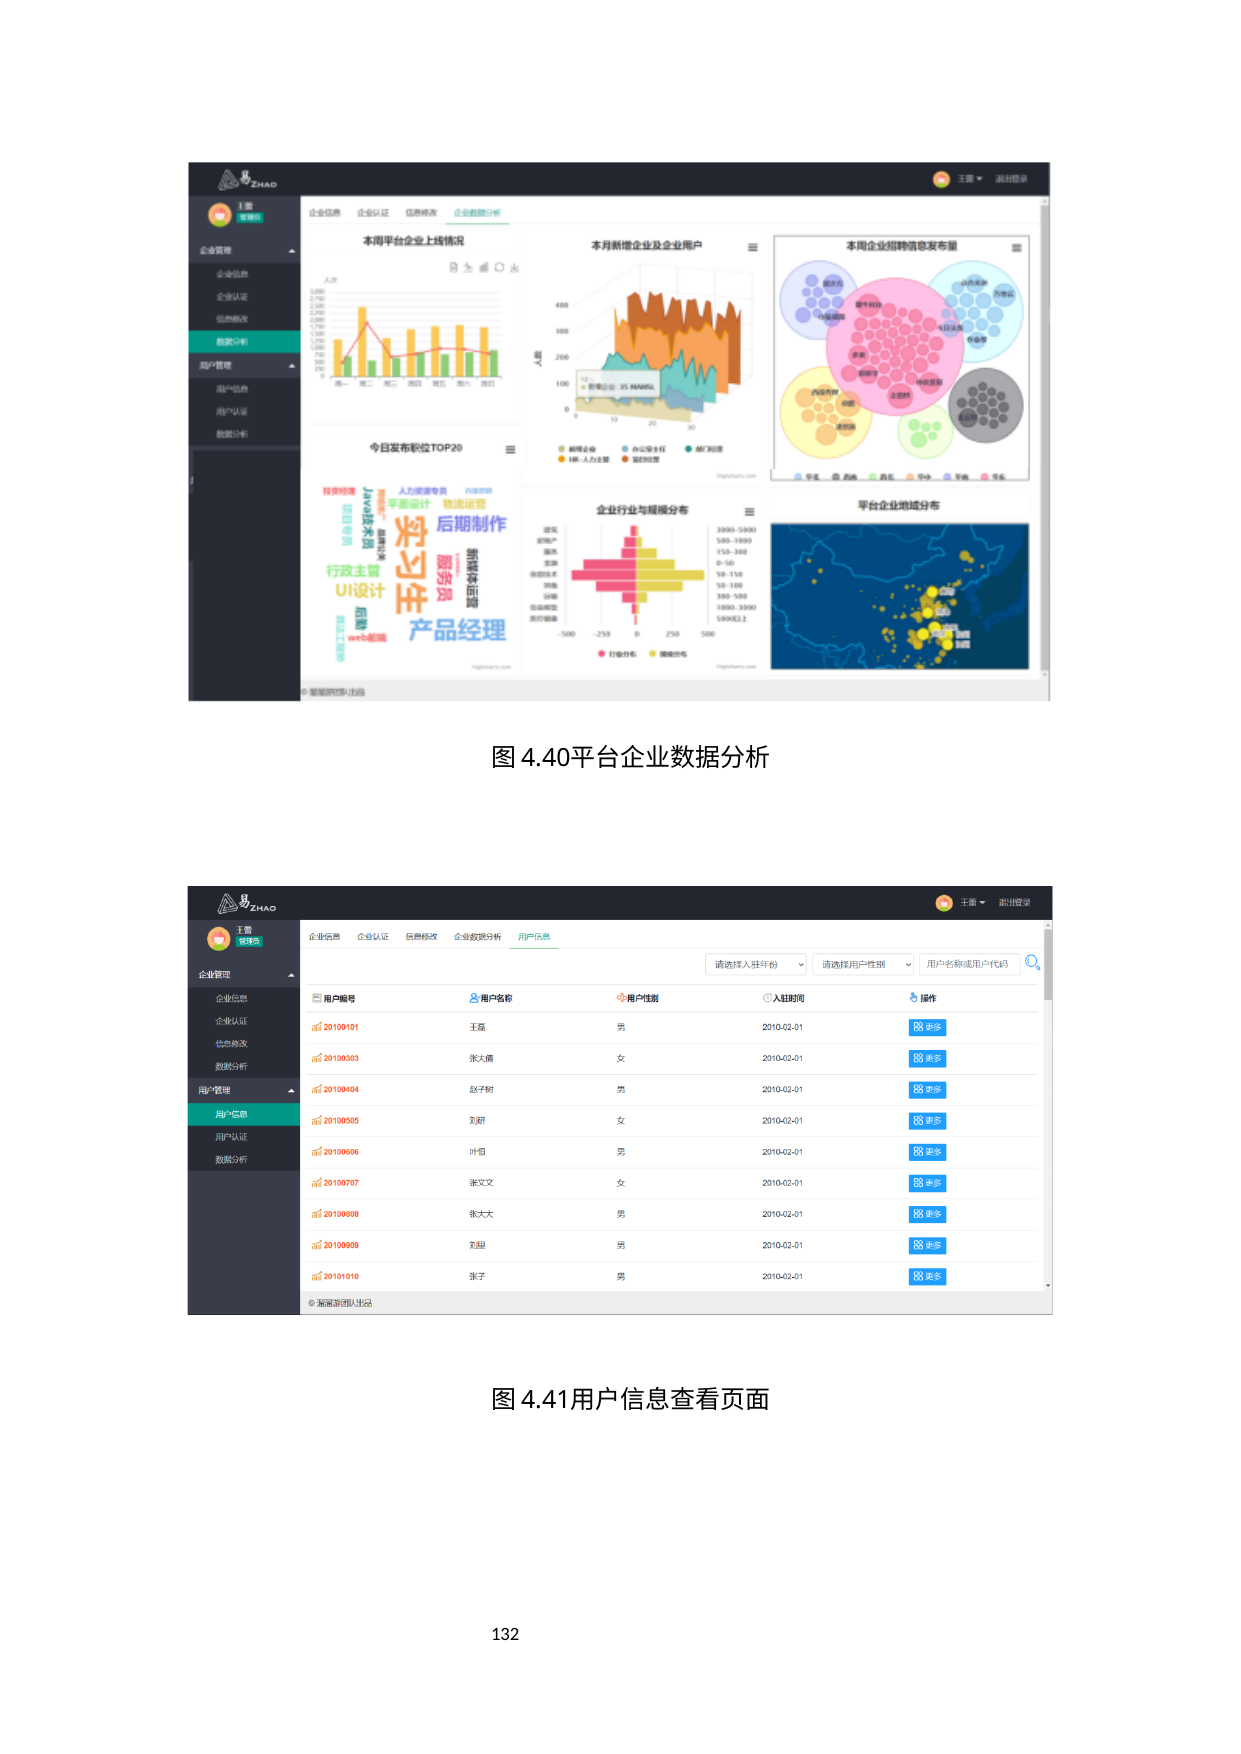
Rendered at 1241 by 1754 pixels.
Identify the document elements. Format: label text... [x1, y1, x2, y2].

text 图4.40平台企业数据分析 [187, 723, 1053, 788]
picture [187, 162, 1053, 706]
text 图4.41用户信息查看页面 [187, 1366, 1053, 1431]
picture [187, 886, 1053, 1315]
